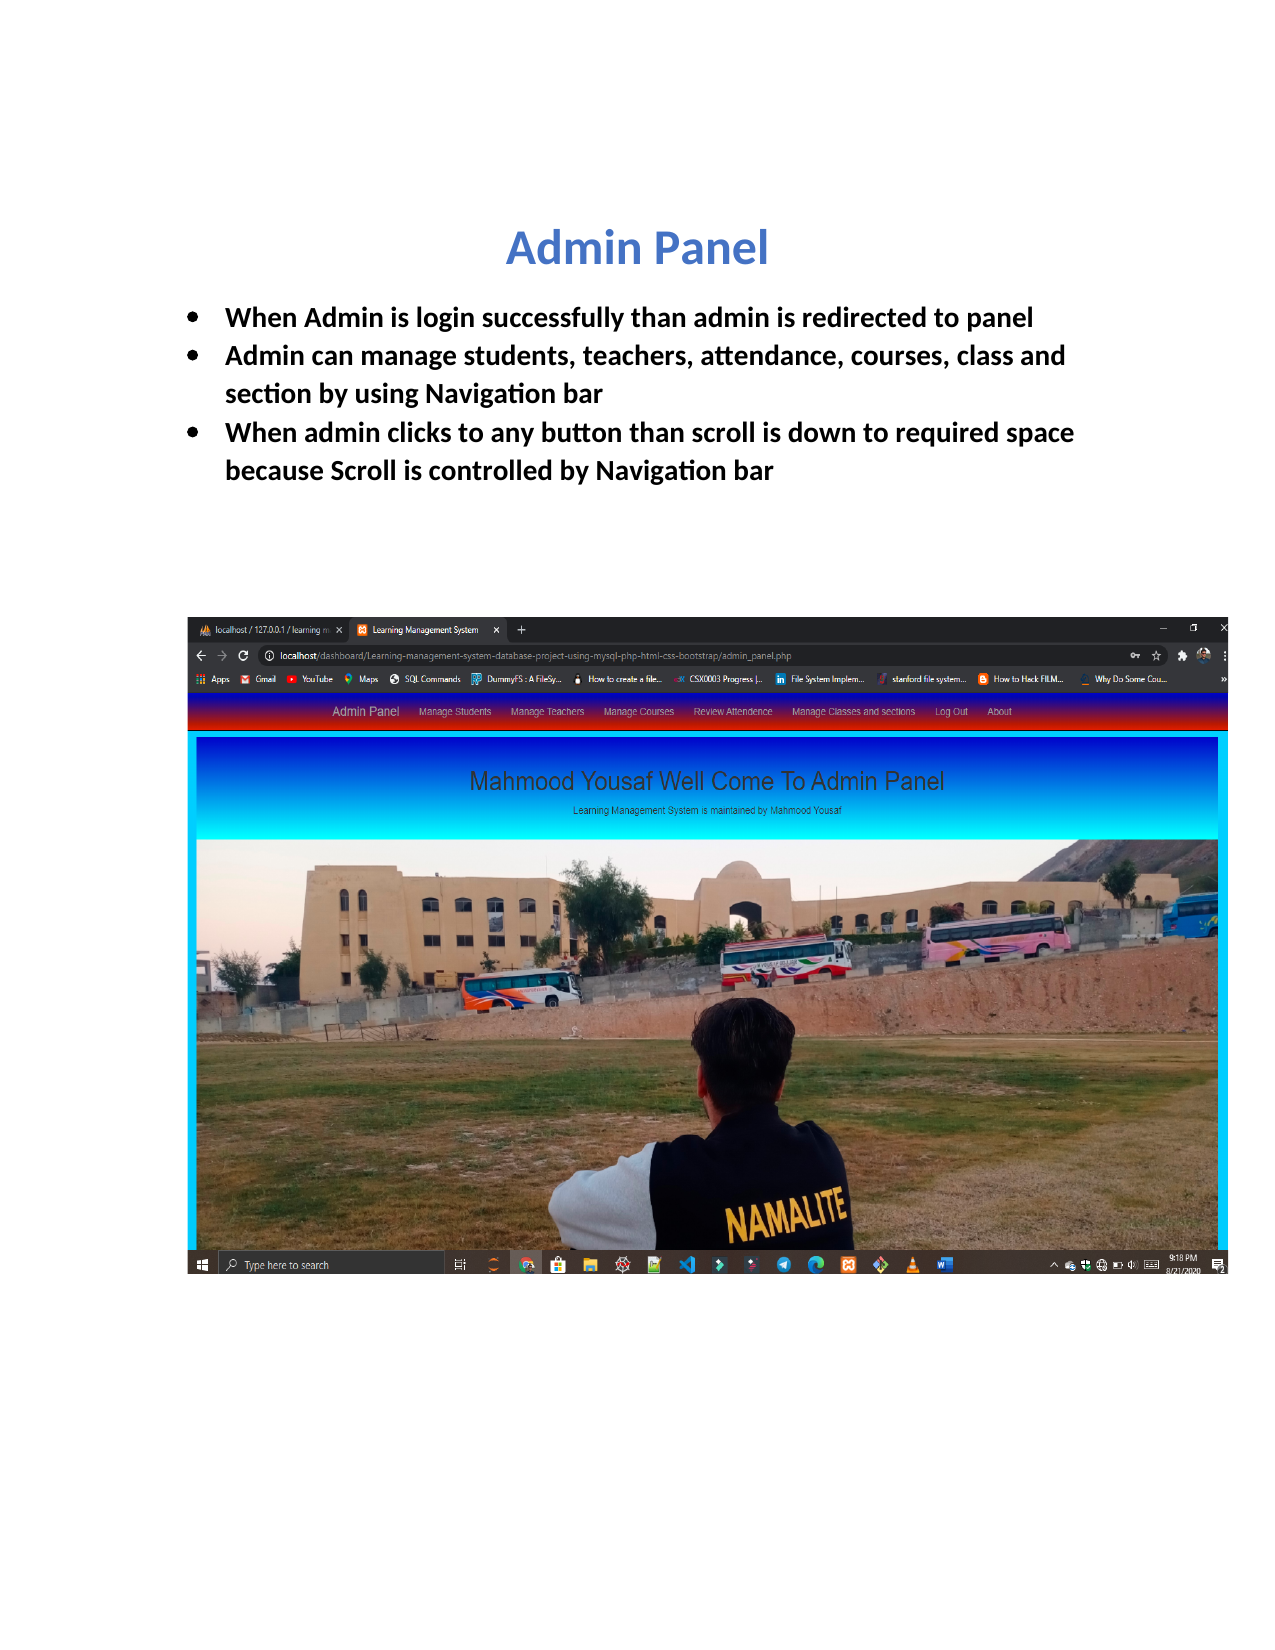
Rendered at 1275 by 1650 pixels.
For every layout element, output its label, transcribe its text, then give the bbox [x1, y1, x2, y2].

list Admin can manage students, teachers, attendance, courses, class and section by using Navigation bar [187, 337, 1125, 411]
list When admin clicks to any button than scroll is down to required space because Scroll is controlled by Navigation bar [187, 414, 1125, 488]
text Admin Panel [150, 216, 1125, 277]
picture [197, 738, 1217, 796]
list When Admin is login successfully than admin is redirected to panel [187, 299, 1125, 334]
picture [187, 818, 1229, 1274]
picture [187, 617, 1229, 730]
